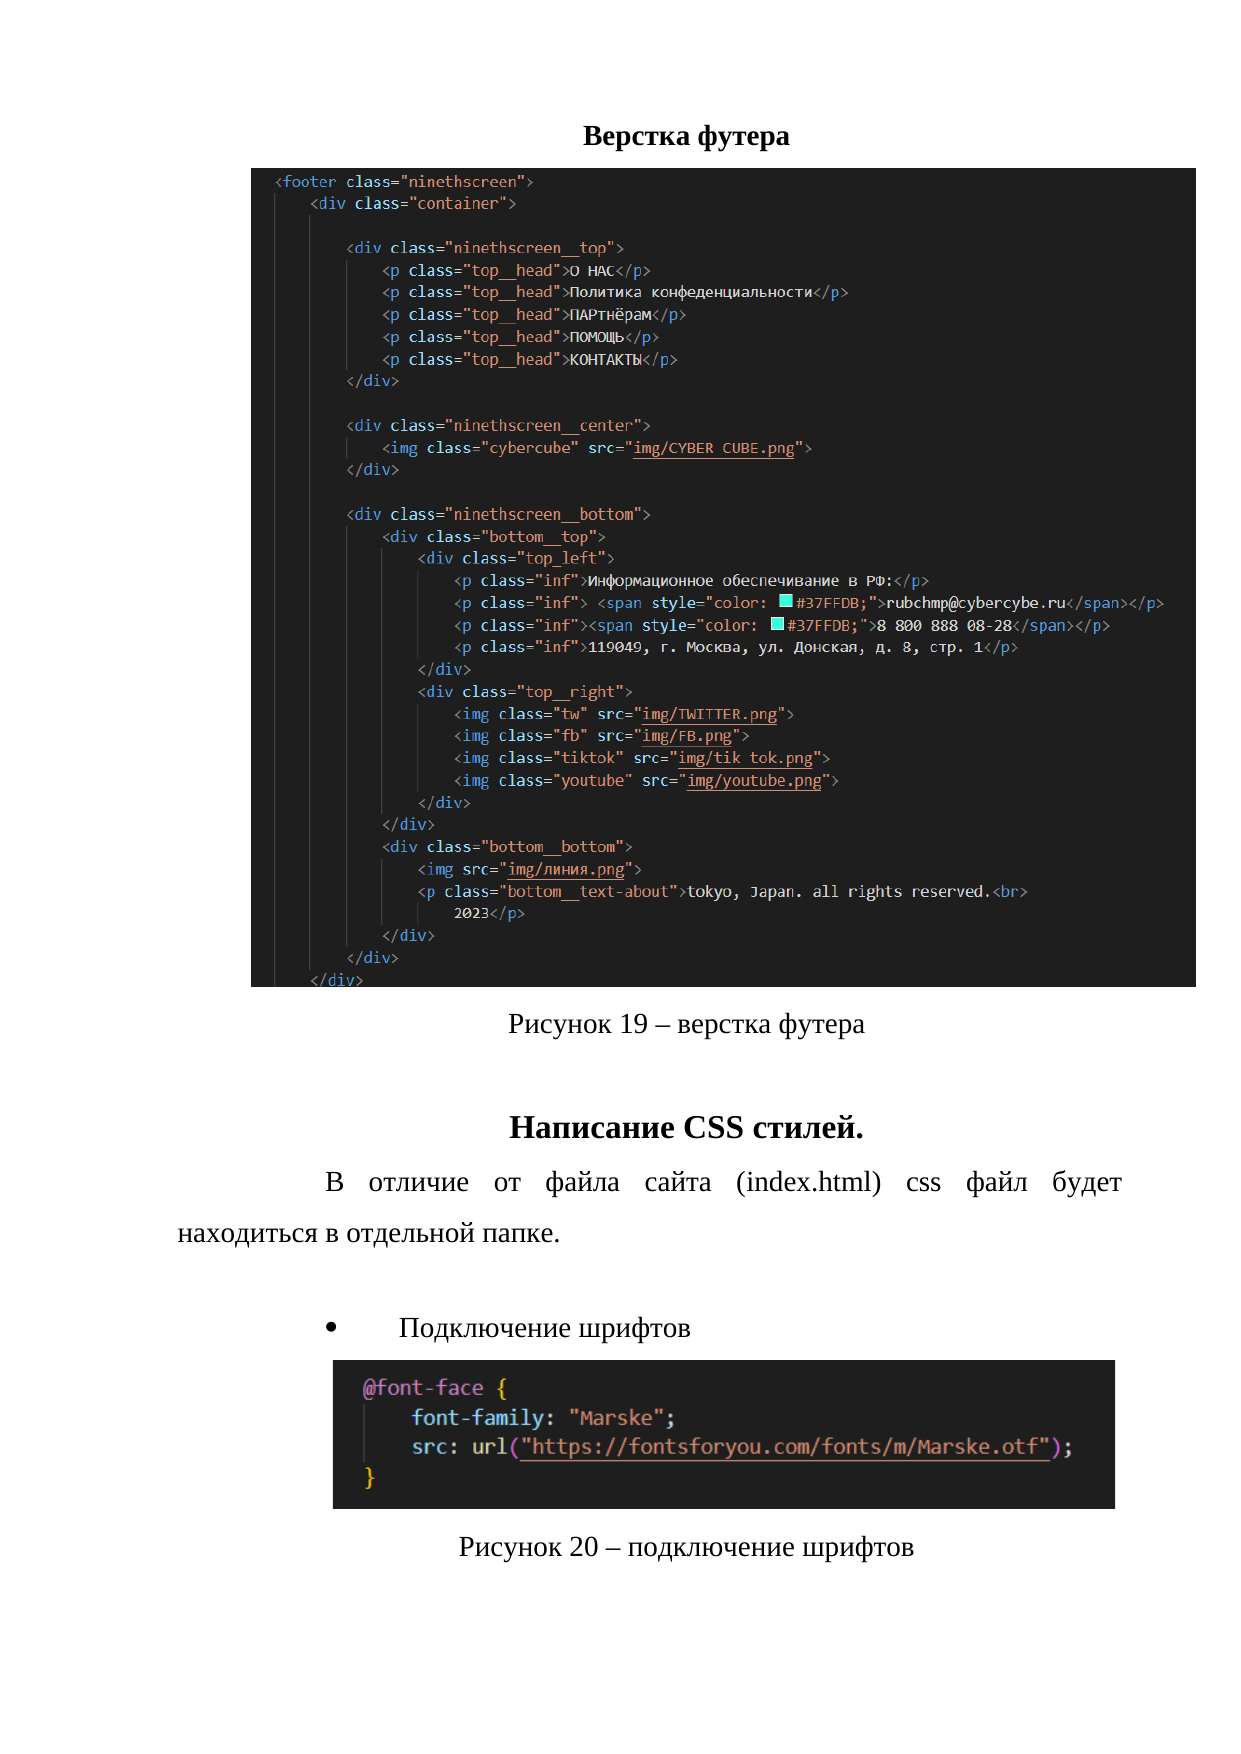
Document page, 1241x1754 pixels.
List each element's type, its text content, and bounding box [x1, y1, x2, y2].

subtitle Написание CSS стилей. [177, 1107, 1122, 1145]
list В отличие от файла сайта (index.html) css файл будет находиться в отдельной папке. [177, 1164, 1122, 1248]
picture [332, 1360, 1116, 1509]
list Верстка футера [177, 118, 1122, 152]
list Подключение шрифтов [252, 1310, 1122, 1343]
text Рисунок 20 – подключение шрифтов [177, 1529, 1122, 1563]
picture [251, 168, 1196, 987]
text Рисунок 19 – верстка футера [177, 1007, 1122, 1040]
